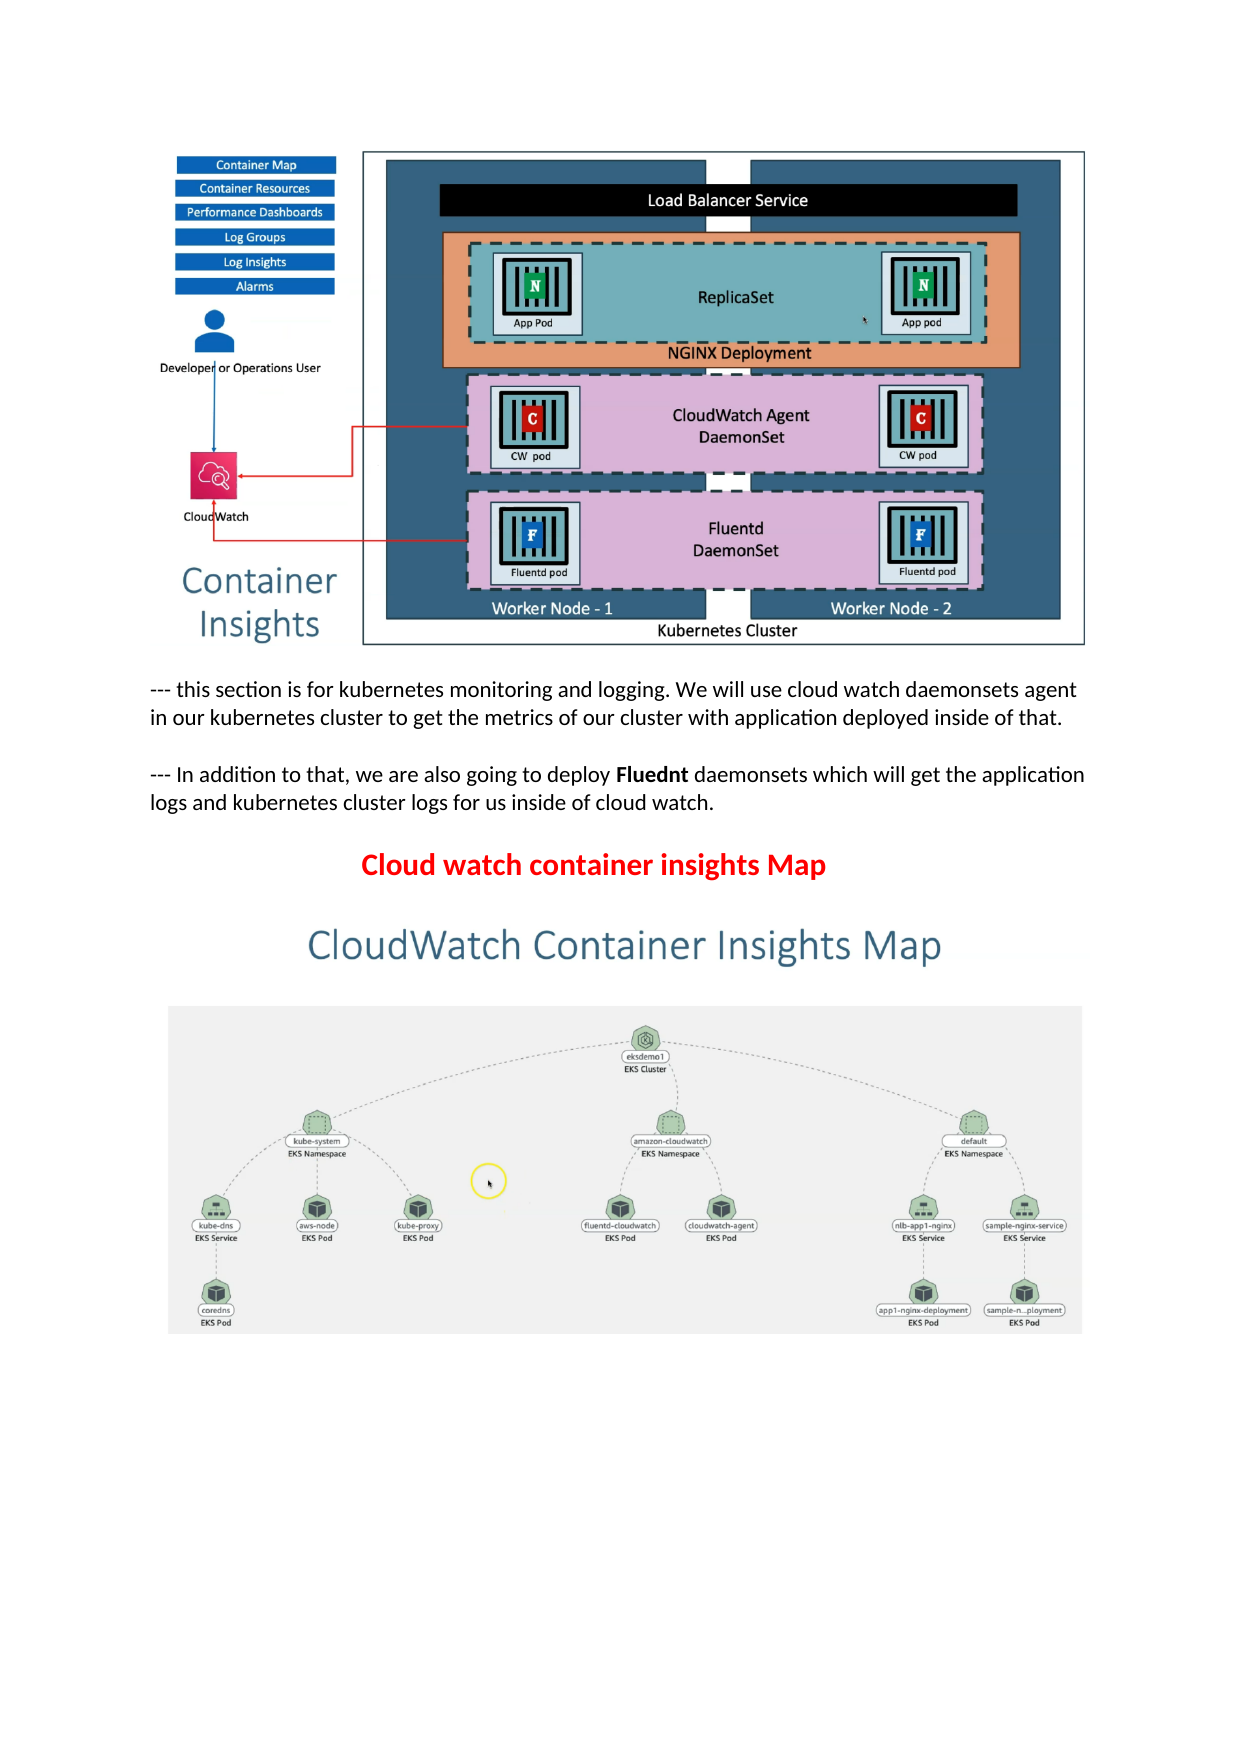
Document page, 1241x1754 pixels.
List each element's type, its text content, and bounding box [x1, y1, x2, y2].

picture [150, 912, 1091, 1334]
text --- In addition to that, we are also going to deploy Fluednt daemonsets which will get the application logs and kubernetes cluster logs for us inside of cloud watch. [150, 760, 1090, 816]
text --- this section is for kubernetes monitoring and logging. We will use cloud watch daemonsets agent in our kubernetes cluster to get the metrics of our cluster with application deployed inside of that. [150, 675, 1090, 731]
text Cloud watch container insights Map [150, 846, 1090, 884]
picture [150, 150, 1091, 646]
